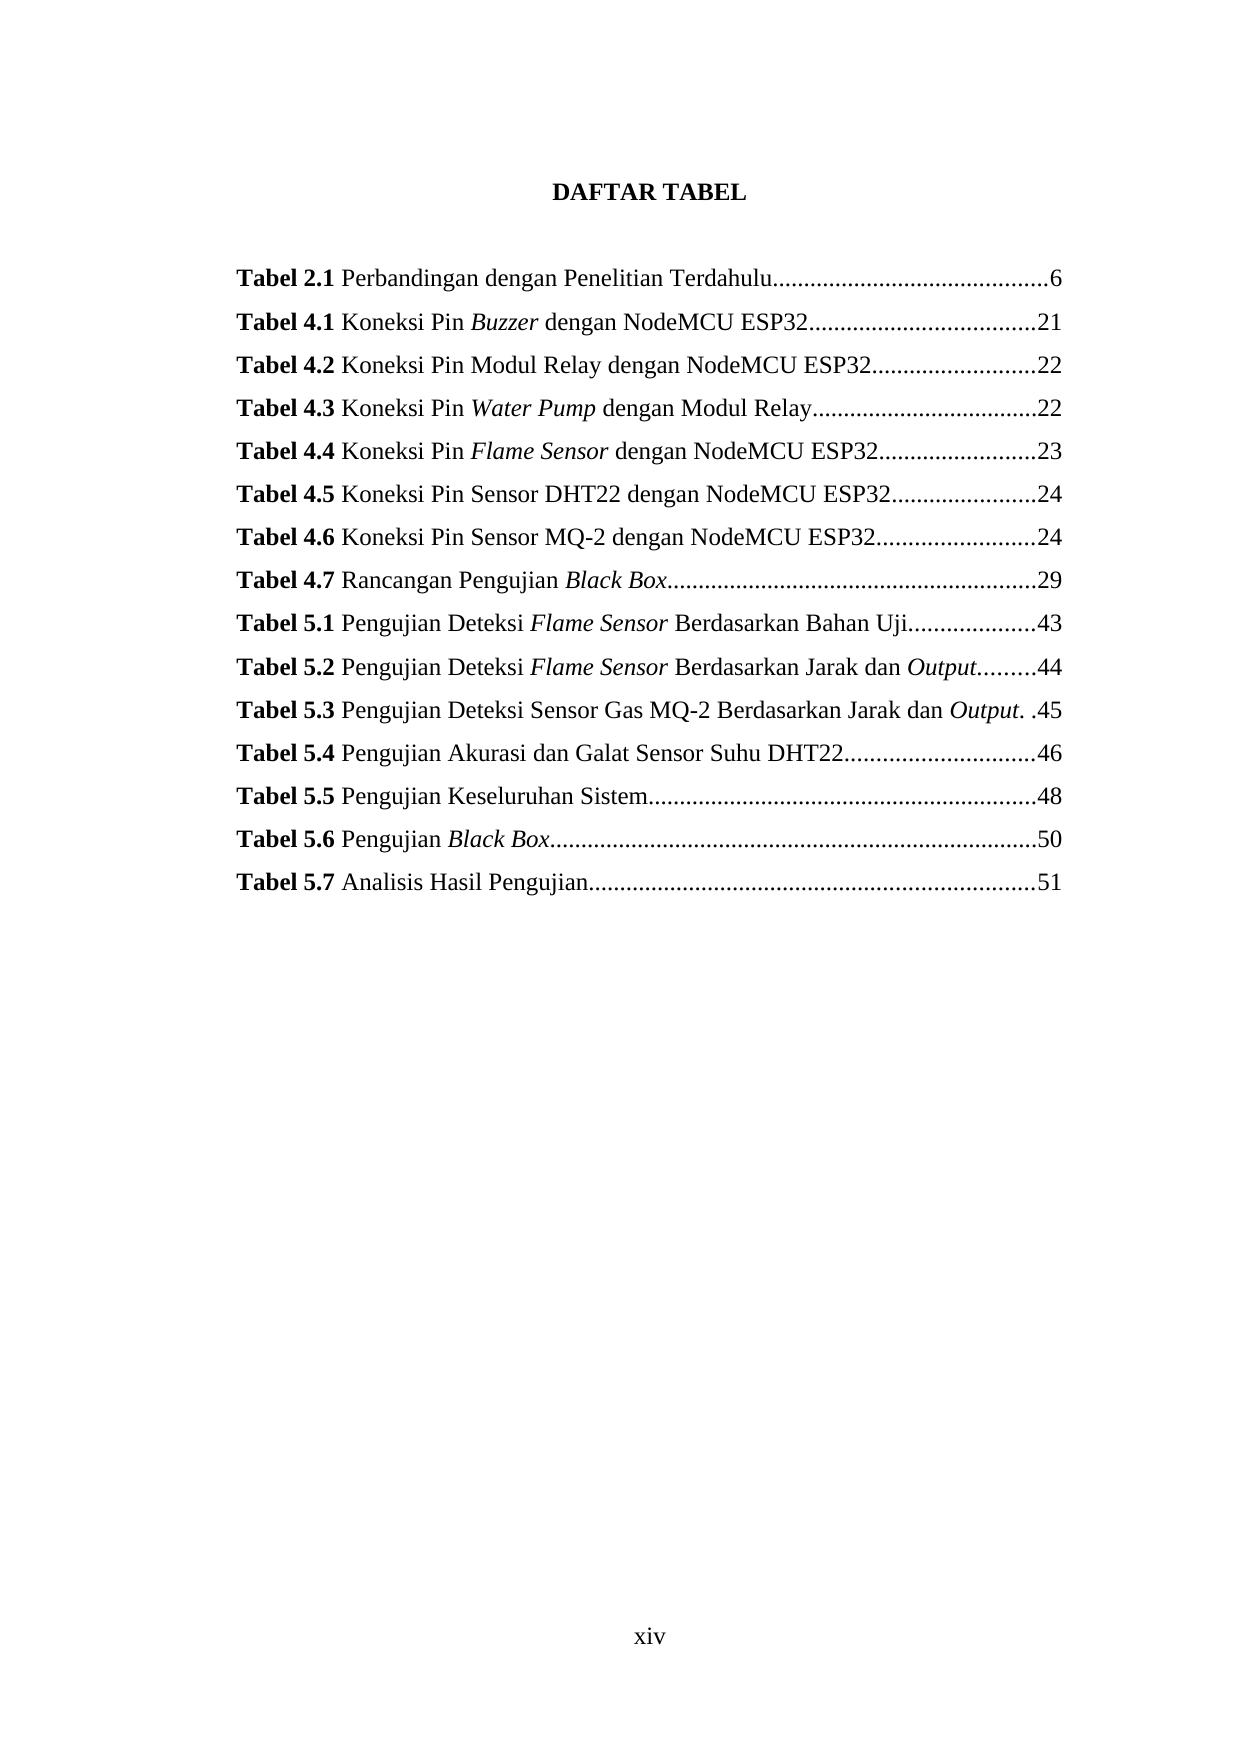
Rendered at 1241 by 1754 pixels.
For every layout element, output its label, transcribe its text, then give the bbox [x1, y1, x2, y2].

text Tabel 5.2 Pengujian Deteksi Flame Sensor Berdasarkan Jarak dan Output 44 [236, 652, 1063, 680]
text Tabel 5.1 Pengujian Deteksi Flame Sensor Berdasarkan Bahan Uji 43 [236, 608, 1063, 637]
text Tabel 4.3 Koneksi Pin Water Pump dengan Modul Relay 22 [236, 393, 1063, 422]
subtitle DAFTAR TABEL [236, 177, 1063, 206]
text Tabel 5.3 Pengujian Deteksi Sensor Gas MQ-2 Berdasarkan Jarak dan Output 45 [236, 695, 1063, 723]
text Tabel 4.5 Koneksi Pin Sensor DHT22 dengan NodeMCU ESP32 24 [236, 479, 1063, 508]
text Tabel 4.1 Koneksi Pin Buzzer dengan NodeMCU ESP32 21 [236, 307, 1063, 335]
text Tabel 4.2 Koneksi Pin Modul Relay dengan NodeMCU ESP32 22 [236, 350, 1063, 378]
text Tabel 4.4 Koneksi Pin Flame Sensor dengan NodeMCU ESP32 23 [236, 436, 1063, 465]
text Tabel 4.7 Rancangan Pengujian Black Box 29 [236, 565, 1063, 594]
text Tabel 5.4 Pengujian Akurasi dan Galat Sensor Suhu DHT22 46 [236, 738, 1063, 767]
text Tabel 5.5 Pengujian Keseluruhan Sistem 48 [236, 781, 1063, 810]
text Tabel 5.6 Pengujian Black Box 50 [236, 824, 1063, 853]
text Tabel 2.1 Perbandingan dengan Penelitian Terdahulu 6 [236, 263, 1063, 292]
text Tabel 5.7 Analisis Hasil Pengujian 51 [236, 867, 1063, 896]
text Tabel 4.6 Koneksi Pin Sensor MQ-2 dengan NodeMCU ESP32 24 [236, 522, 1063, 551]
